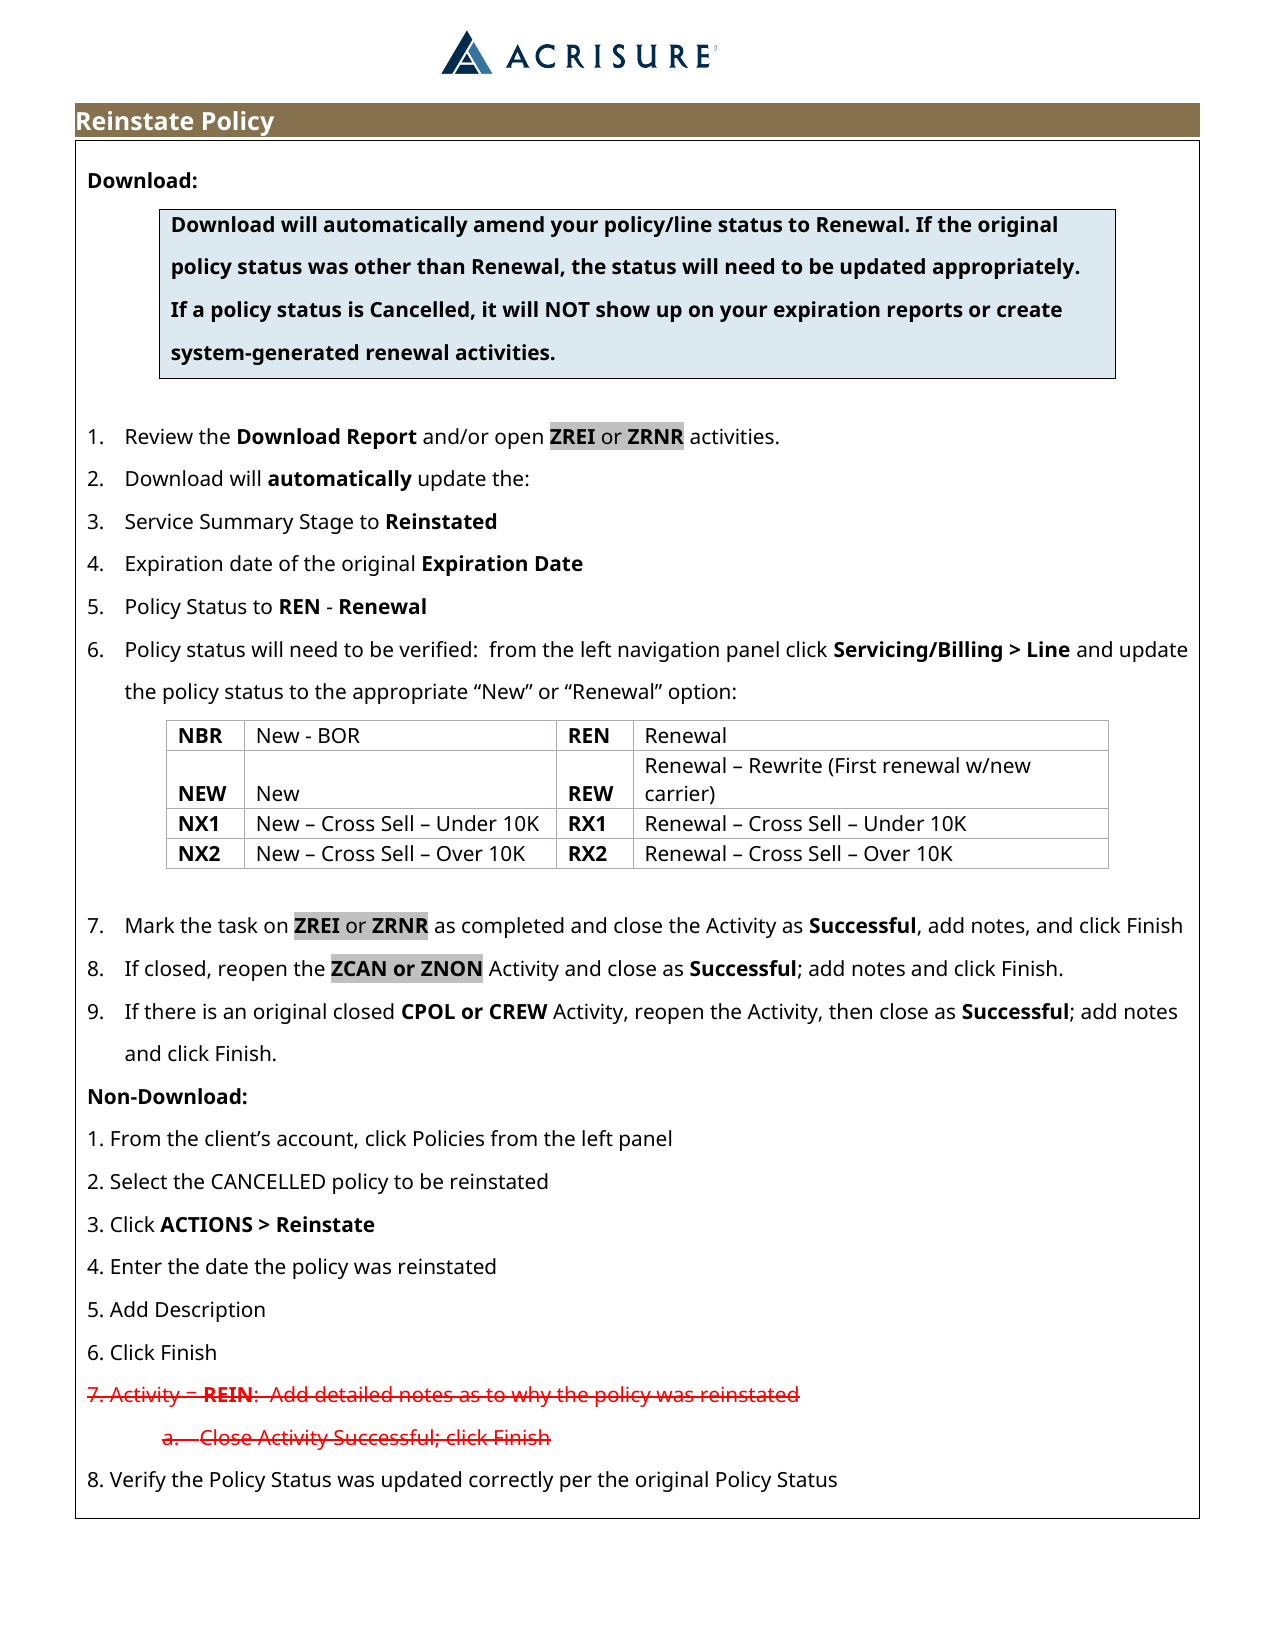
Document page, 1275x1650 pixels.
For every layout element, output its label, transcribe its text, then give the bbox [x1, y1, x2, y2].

picture [439, 23, 718, 80]
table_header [76, 141, 1199, 1518]
subtitle Reinstate Policy [75, 103, 1200, 137]
